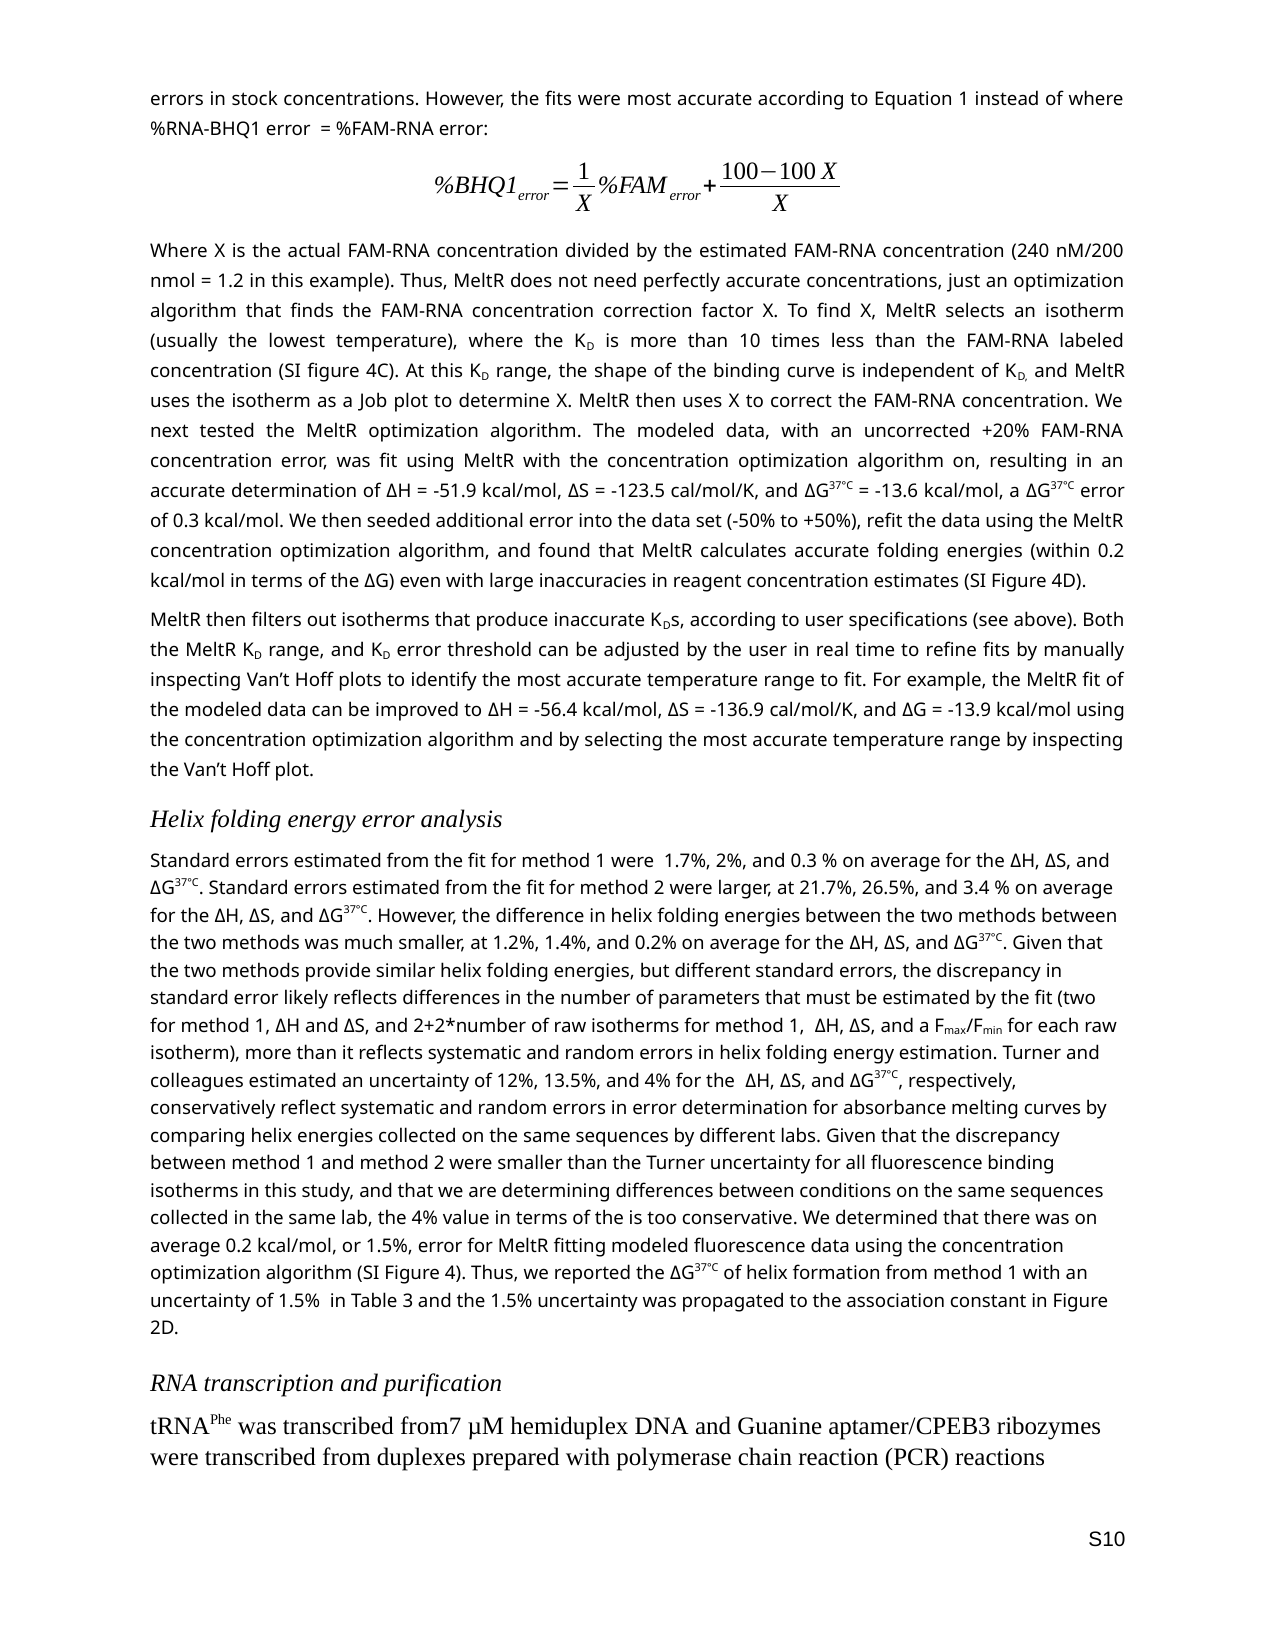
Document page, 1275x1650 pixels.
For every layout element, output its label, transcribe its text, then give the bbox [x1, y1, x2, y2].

text MeltR then filters out isotherms that produce inaccurate KDs, according to user specifications (see above). Both the MeltR KD range, and KD error threshold can be adjusted by the user in real time to refine fits by manually inspecting Van’t Hoff plots to identify the most accurate temperature range to fit. For example, the MeltR fit of the modeled data can be improved to ΔH = -56.4 kcal/mol, ΔS = -136.9 cal/mol/K, and ΔG = -13.9 kcal/mol using the concentration optimization algorithm and by selecting the most accurate temperature range by inspecting the Van’t Hoff plot. [150, 603, 1125, 783]
text Where X is the actual FAM-RNA concentration divided by the estimated FAM-RNA concentration (240 nM/200 nmol = 1.2 in this example). Thus, MeltR does not need perfectly accurate concentrations, just an optimization algorithm that finds the FAM-RNA concentration correction factor X. To find X, MeltR selects an isotherm (usually the lowest temperature), where the KD is more than 10 times less than the FAM-RNA labeled concentration (SI figure 4C). At this KD range, the shape of the binding curve is independent of KD, and MeltR uses the isotherm as a Job plot to determine X. MeltR then uses X to correct the FAM-RNA concentration. We next tested the MeltR optimization algorithm. The modeled data, with an uncorrected +20% FAM-RNA concentration error, was fit using MeltR with the concentration optimization algorithm on, resulting in an accurate determination of ΔH = -51.9 kcal/mol, ΔS = -123.5 cal/mol/K, and ΔG37°C = -13.6 kcal/mol, a ΔG37°C error of 0.3 kcal/mol. We then seeded additional error into the data set (-50% to +50%), refit the data using the MeltR concentration optimization algorithm, and found that MeltR calculates accurate folding energies (within 0.2 kcal/mol in terms of the ΔG) even with large inaccuracies in reagent concentration estimates (SI Figure 4D). [150, 234, 1125, 594]
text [150, 1411, 1125, 1471]
text Standard errors estimated from the fit for method 1 were 1.7%, 2%, and 0.3 % on average for the ΔH, ΔS, and ΔG37°C. Standard errors estimated from the fit for method 2 were larger, at 21.7%, 26.5%, and 3.4 % on average for the ΔH, ΔS, and ΔG37°C. However, the difference in helix folding energies between the two methods between the two methods was much smaller, at 1.2%, 1.4%, and 0.2% on average for the ΔH, ΔS, and ΔG37°C. Given that the two methods provide similar helix folding energies, but different standard errors, the discrepancy in standard error likely reflects differences in the number of parameters that must be estimated by the fit (two for method 1, ΔH and ΔS, and 2+2*number of raw isotherms for method 1, ΔH, ΔS, and a Fmax/Fmin for each raw isotherm), more than it reflects systematic and random errors in helix folding energy estimation. Turner and colleagues estimated an uncertainty of 12%, 13.5%, and 4% for the ΔH, ΔS, and ΔG37°C, respectively, conservatively reflect systematic and random errors in error determination for absorbance melting curves by comparing helix energies collected on the same sequences by different labs. Given that the discrepancy between method 1 and method 2 were smaller than the Turner uncertainty for all fluorescence binding isotherms in this study, and that we are determining differences between conditions on the same sequences collected in the same lab, the 4% value in terms of the is too conservative. We determined that there was on average 0.2 kcal/mol, or 1.5%, error for MeltR fitting modeled fluorescence data using the concentration optimization algorithm (SI Figure 4). Thus, we reported the ΔG37°C of helix formation from method 1 with an uncertainty of 1.5% in Table 3 and the 1.5% uncertainty was propagated to the association constant in Figure 2D. [150, 847, 1125, 1340]
subtitle Helix folding energy error analysis [150, 804, 1125, 832]
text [150, 81, 1125, 141]
subtitle RNA transcription and purification [150, 1368, 1125, 1396]
